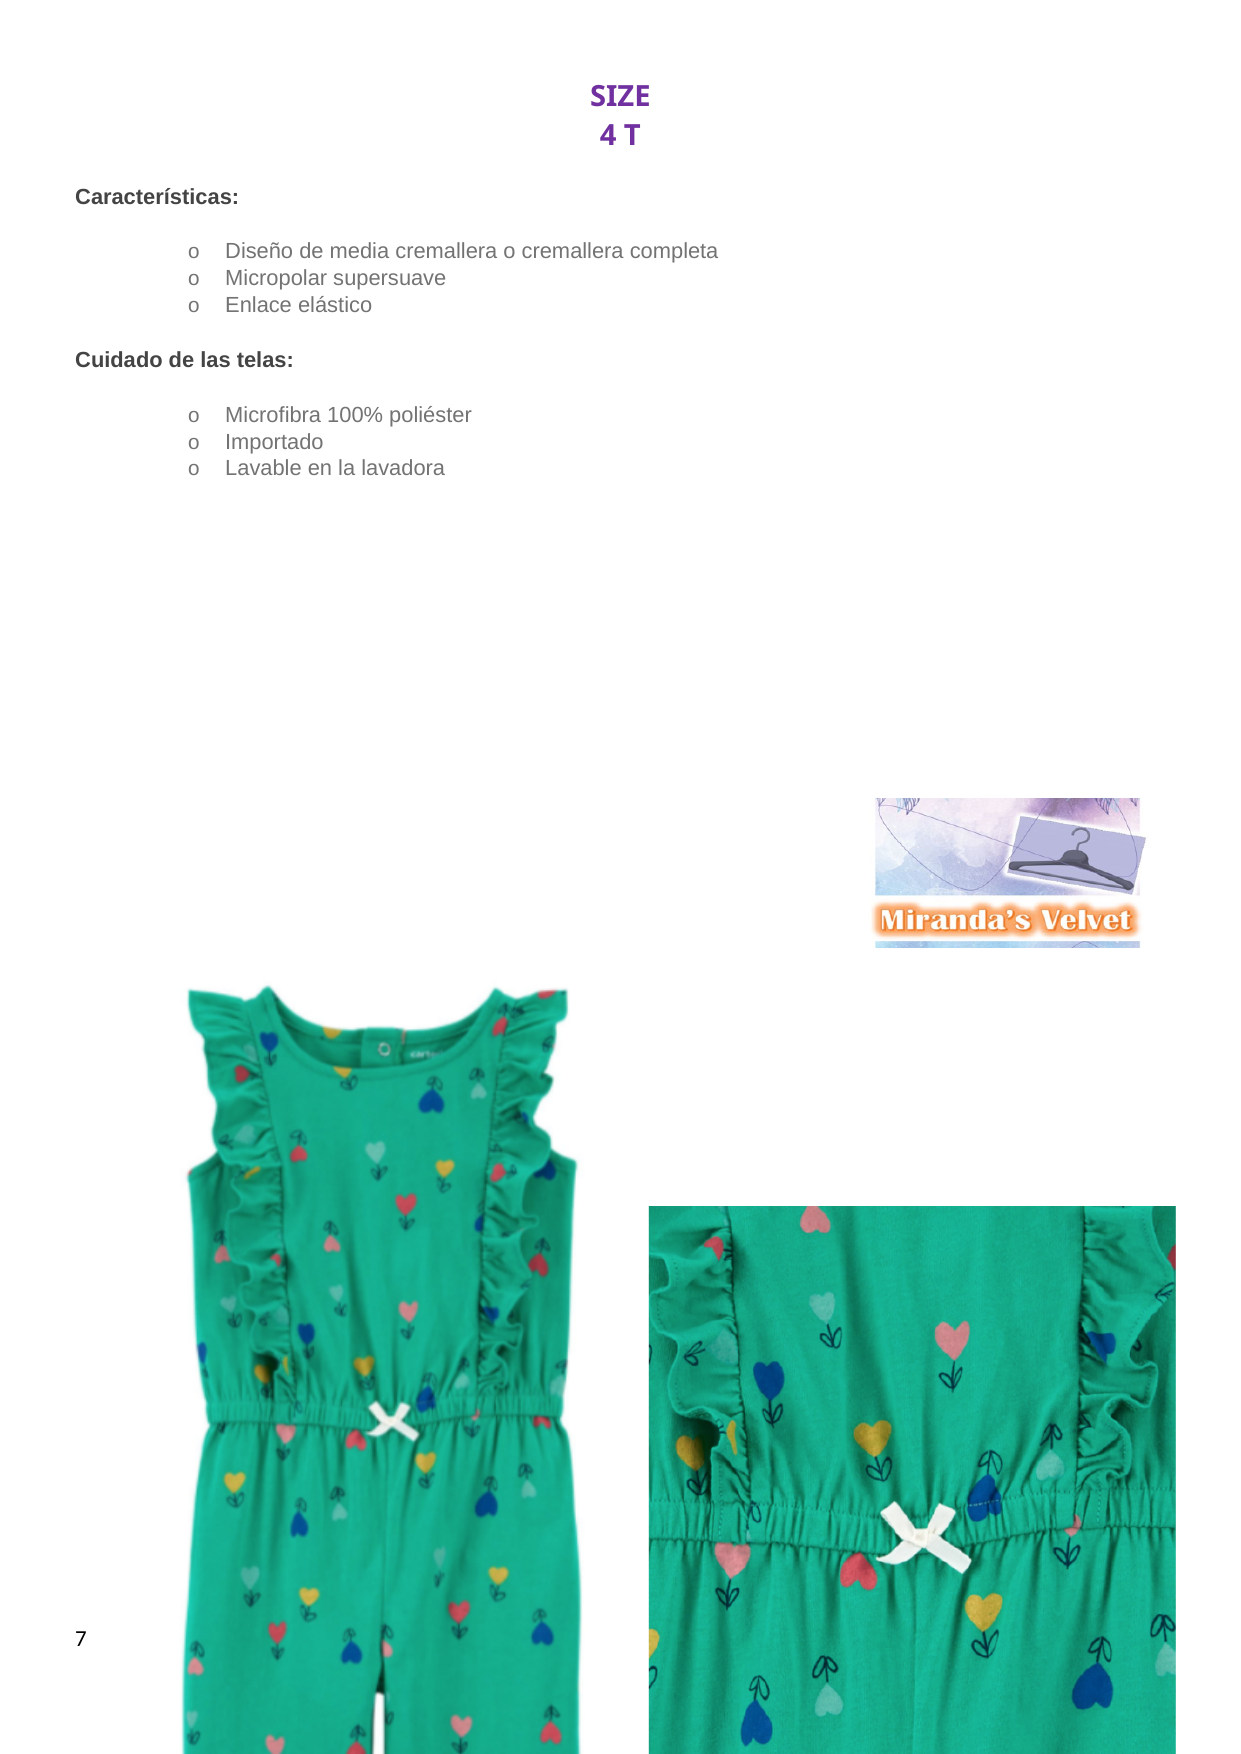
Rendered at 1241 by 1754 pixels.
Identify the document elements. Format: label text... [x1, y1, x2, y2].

list Lavable en la lavadora [187, 455, 1165, 482]
picture [152, 968, 616, 1754]
list Enlace elástico [187, 291, 1165, 318]
list Diseño de media cremallera o cremallera completa [187, 238, 1165, 265]
text Cuidado de las telas: [75, 347, 1165, 373]
list Micropolar supersuave [187, 265, 1165, 291]
list Microfibra 100% poliéster [187, 402, 1165, 428]
picture [868, 798, 1149, 948]
text 4 T [75, 115, 1165, 154]
text SIZE [75, 75, 1165, 115]
text Características: [75, 183, 1165, 209]
list Importado [187, 428, 1165, 455]
picture [644, 1206, 1178, 1754]
